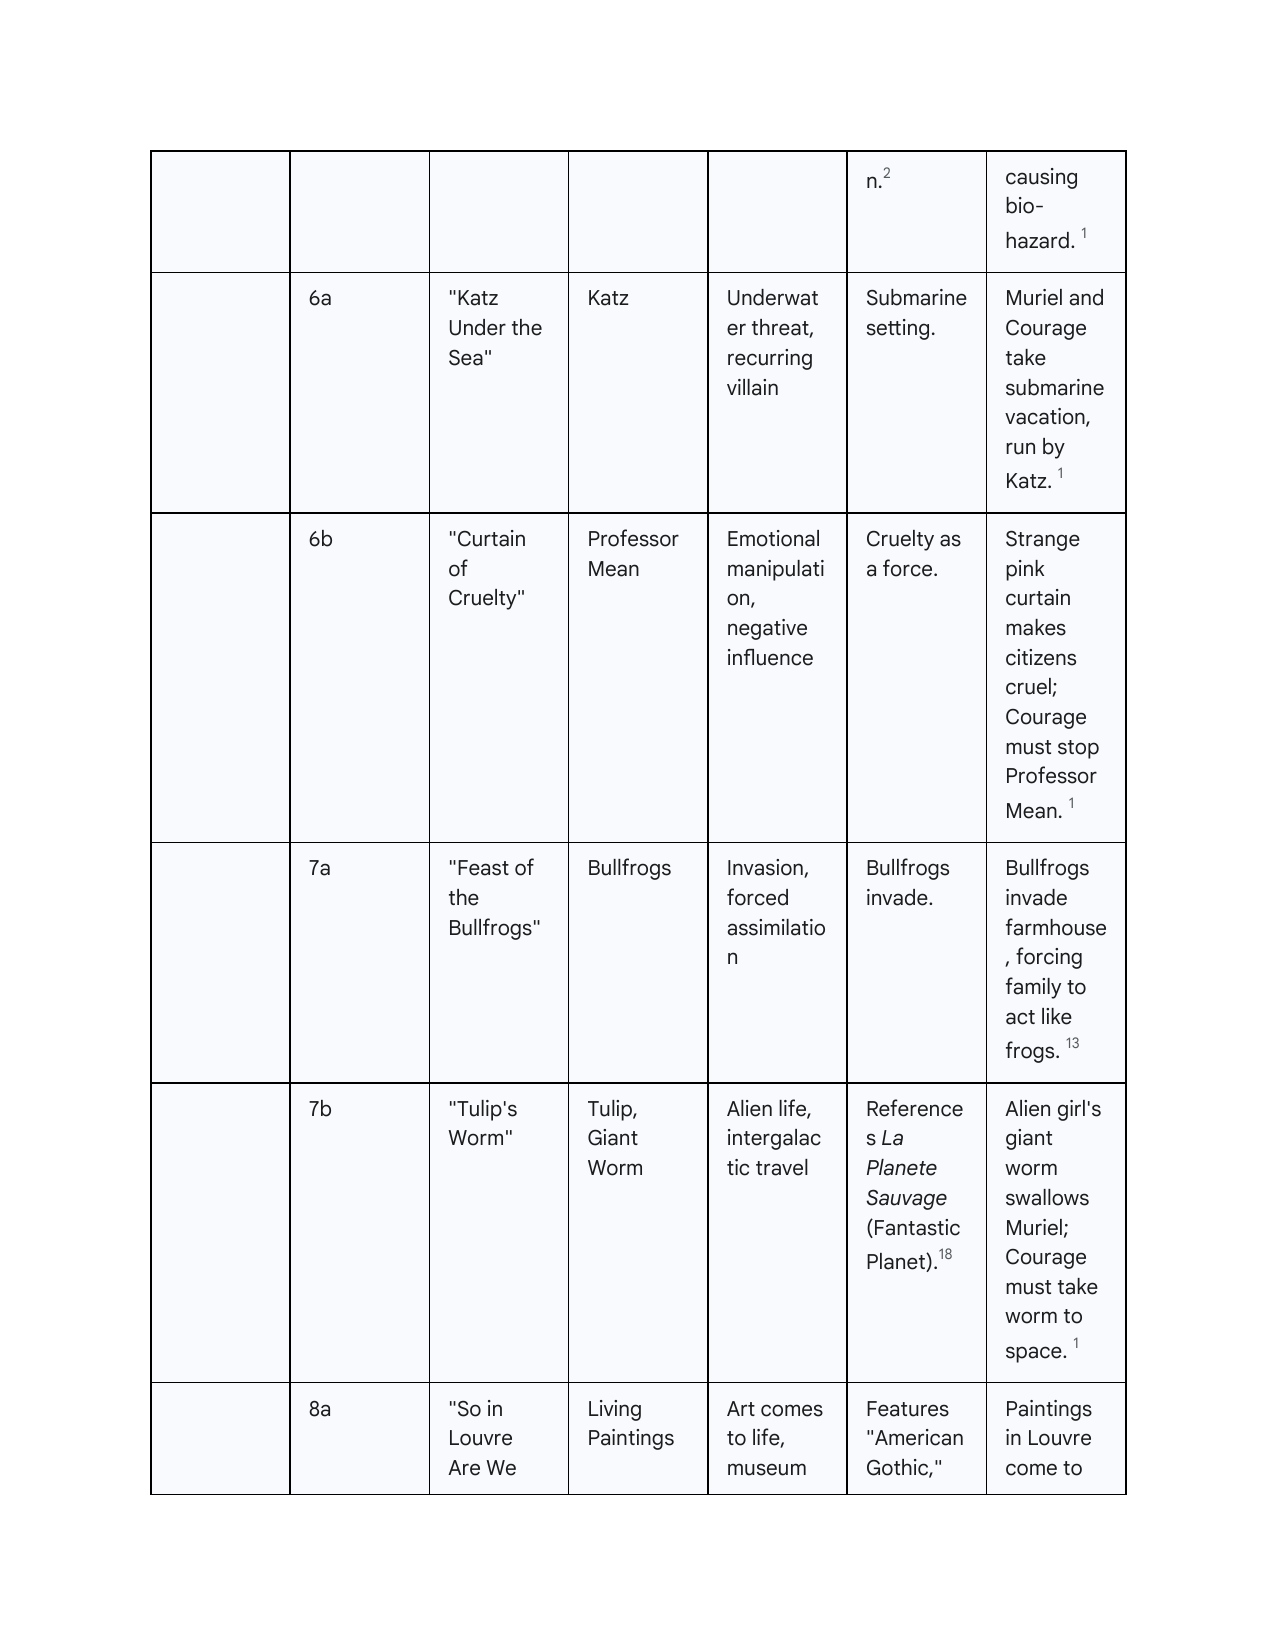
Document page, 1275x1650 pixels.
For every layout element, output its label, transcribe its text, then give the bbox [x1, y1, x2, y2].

table_cell Bullfrogs [569, 843, 707, 1082]
table_cell [152, 273, 289, 512]
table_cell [430, 1383, 568, 1494]
table_cell [152, 1383, 289, 1494]
table_cell Invasion, forced assimilation [709, 843, 846, 1082]
table_cell References La Planete Sauvage (Fantastic Planet).18 [848, 1084, 986, 1382]
table_cell Strange pink curtain makes citizens cruel; Courage must stop Professor Mean. 1 [987, 514, 1125, 842]
table_cell [152, 152, 289, 272]
table_cell 6b [291, 514, 429, 842]
table_cell Katz [569, 273, 707, 512]
table_cell Bullfrogs invade. [848, 843, 986, 1082]
table_cell 6a [291, 273, 429, 512]
table_cell Emotional manipulation, negative influence [709, 514, 846, 842]
table_cell Alien girl's giant worm swallows Muriel; Courage must take worm to space. 1 [987, 1084, 1125, 1382]
table_cell [152, 843, 289, 1082]
table_cell "Katz Under the Sea" [430, 273, 568, 512]
table_cell Alien life, intergalactic travel [709, 1084, 846, 1382]
table_cell Underwater threat, recurring villain [709, 273, 846, 512]
table_cell [152, 514, 289, 842]
table_cell 7a [291, 843, 429, 1082]
table_cell [152, 1084, 289, 1382]
table_cell Tulip, Giant Worm [569, 1084, 707, 1382]
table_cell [430, 152, 568, 272]
table_cell "Tulip's Worm" [430, 1084, 568, 1382]
table_cell Professor Mean [569, 514, 707, 842]
table_cell Bullfrogs invade farmhouse, forcing family to act like frogs. 13 [987, 843, 1125, 1082]
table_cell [987, 1383, 1125, 1494]
table_cell "Feast of the Bullfrogs" [430, 843, 568, 1082]
table_cell "Curtain of Cruelty" [430, 514, 568, 842]
table_cell Submarine setting. [848, 273, 986, 512]
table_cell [709, 1383, 846, 1494]
table_cell Cruelty as a force. [848, 514, 986, 842]
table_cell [848, 152, 986, 272]
table_cell 7b [291, 1084, 429, 1382]
table_cell Muriel and Courage take submarine vacation, run by Katz. 1 [987, 273, 1125, 512]
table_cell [709, 152, 846, 272]
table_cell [848, 1383, 986, 1494]
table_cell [987, 152, 1125, 272]
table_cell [569, 152, 707, 272]
table_cell 5b [291, 152, 429, 272]
table_cell Living Paintings [569, 1383, 707, 1494]
table_cell 8a [291, 1383, 429, 1494]
